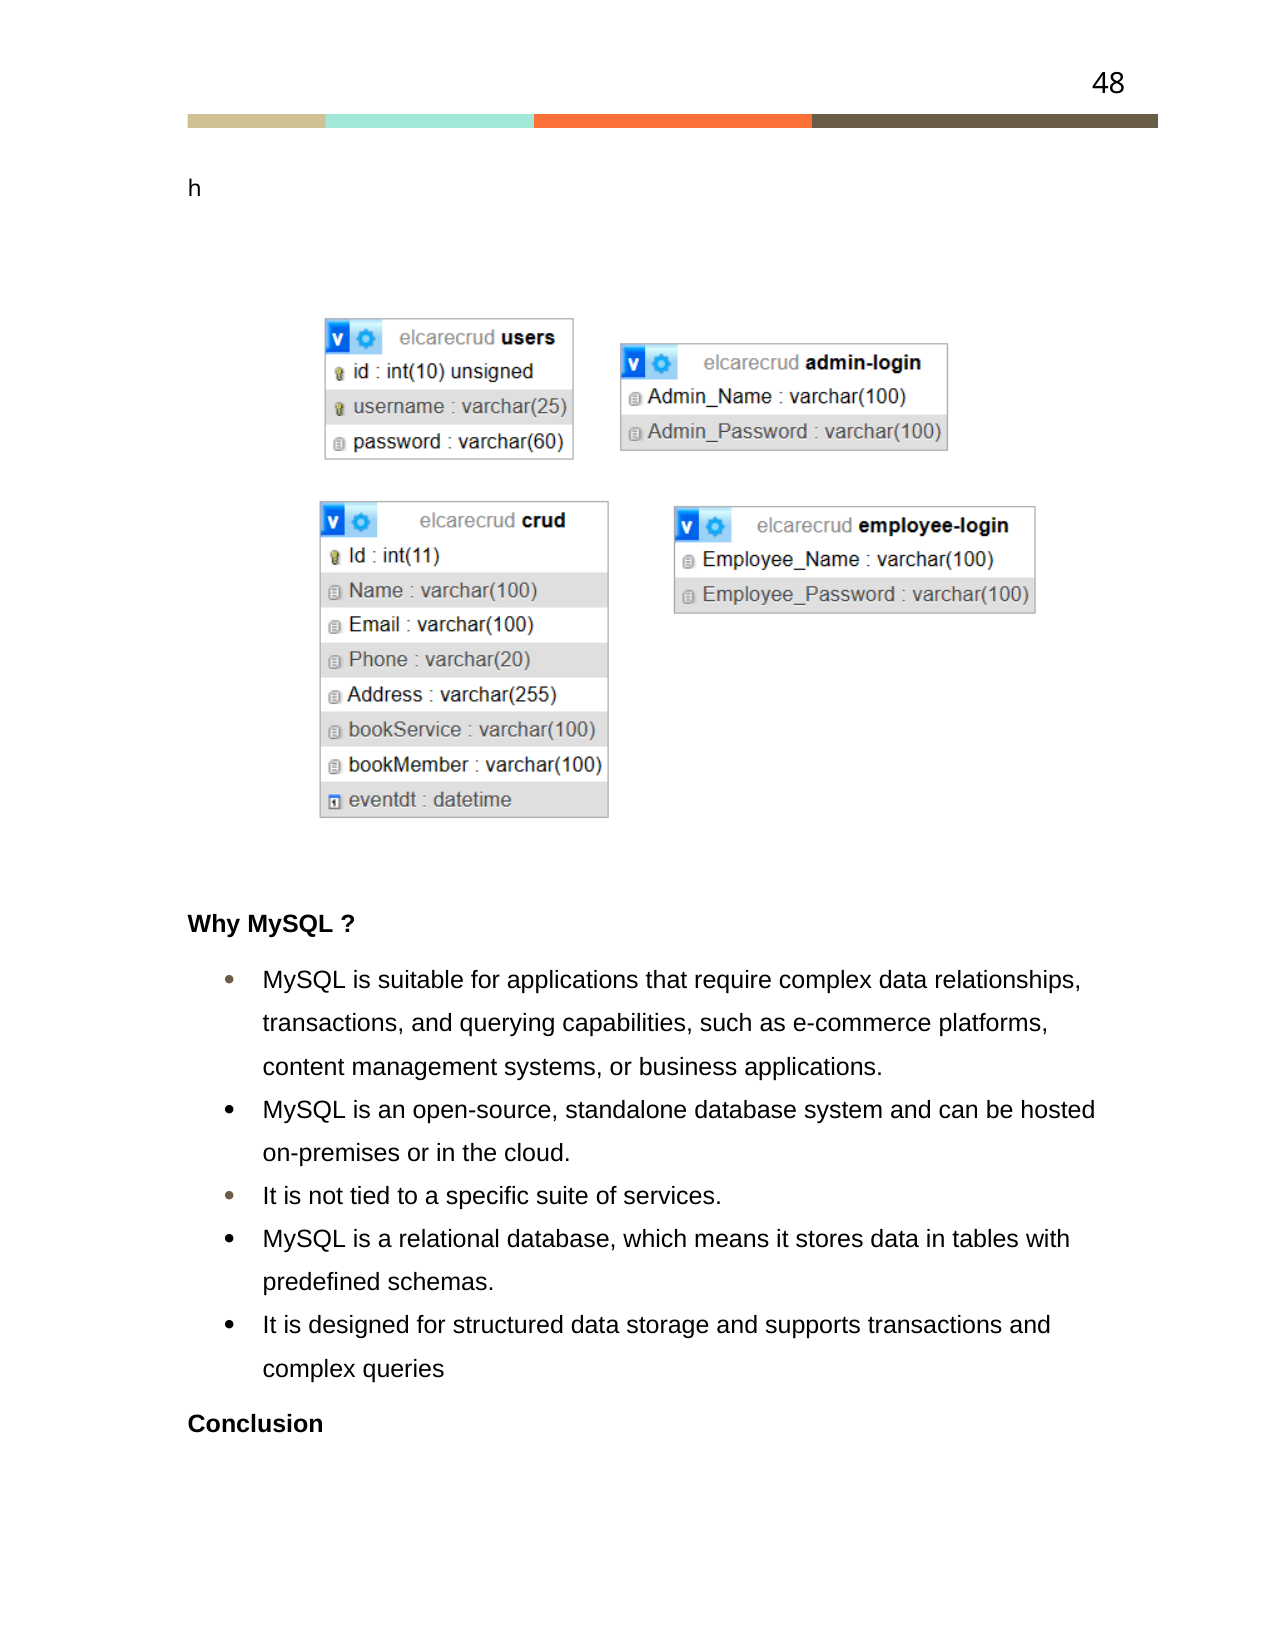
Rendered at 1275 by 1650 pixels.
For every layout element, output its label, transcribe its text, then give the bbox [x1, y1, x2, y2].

text Why MySQL ? [187, 909, 1125, 938]
list MySQL is a relational database, which means it stores data in tables with predefined schemas. [225, 1224, 1125, 1296]
list MySQL is suitable for applications that require complex data relationships, transactions, and querying capabilities, such as e-commerce platforms, content management systems, or business applications. [225, 965, 1125, 1080]
list MySQL is an open-source, standalone database system and can be hosted on-premises or in the cloud. [225, 1094, 1125, 1167]
picture [187, 218, 1160, 882]
text Conclusion [187, 1409, 1125, 1438]
text h [187, 172, 1125, 218]
list It is not tied to a specific suite of services. [225, 1181, 1125, 1210]
picture [187, 114, 1158, 128]
list It is designed for structured data storage and supports transactions and complex queries [225, 1311, 1125, 1382]
